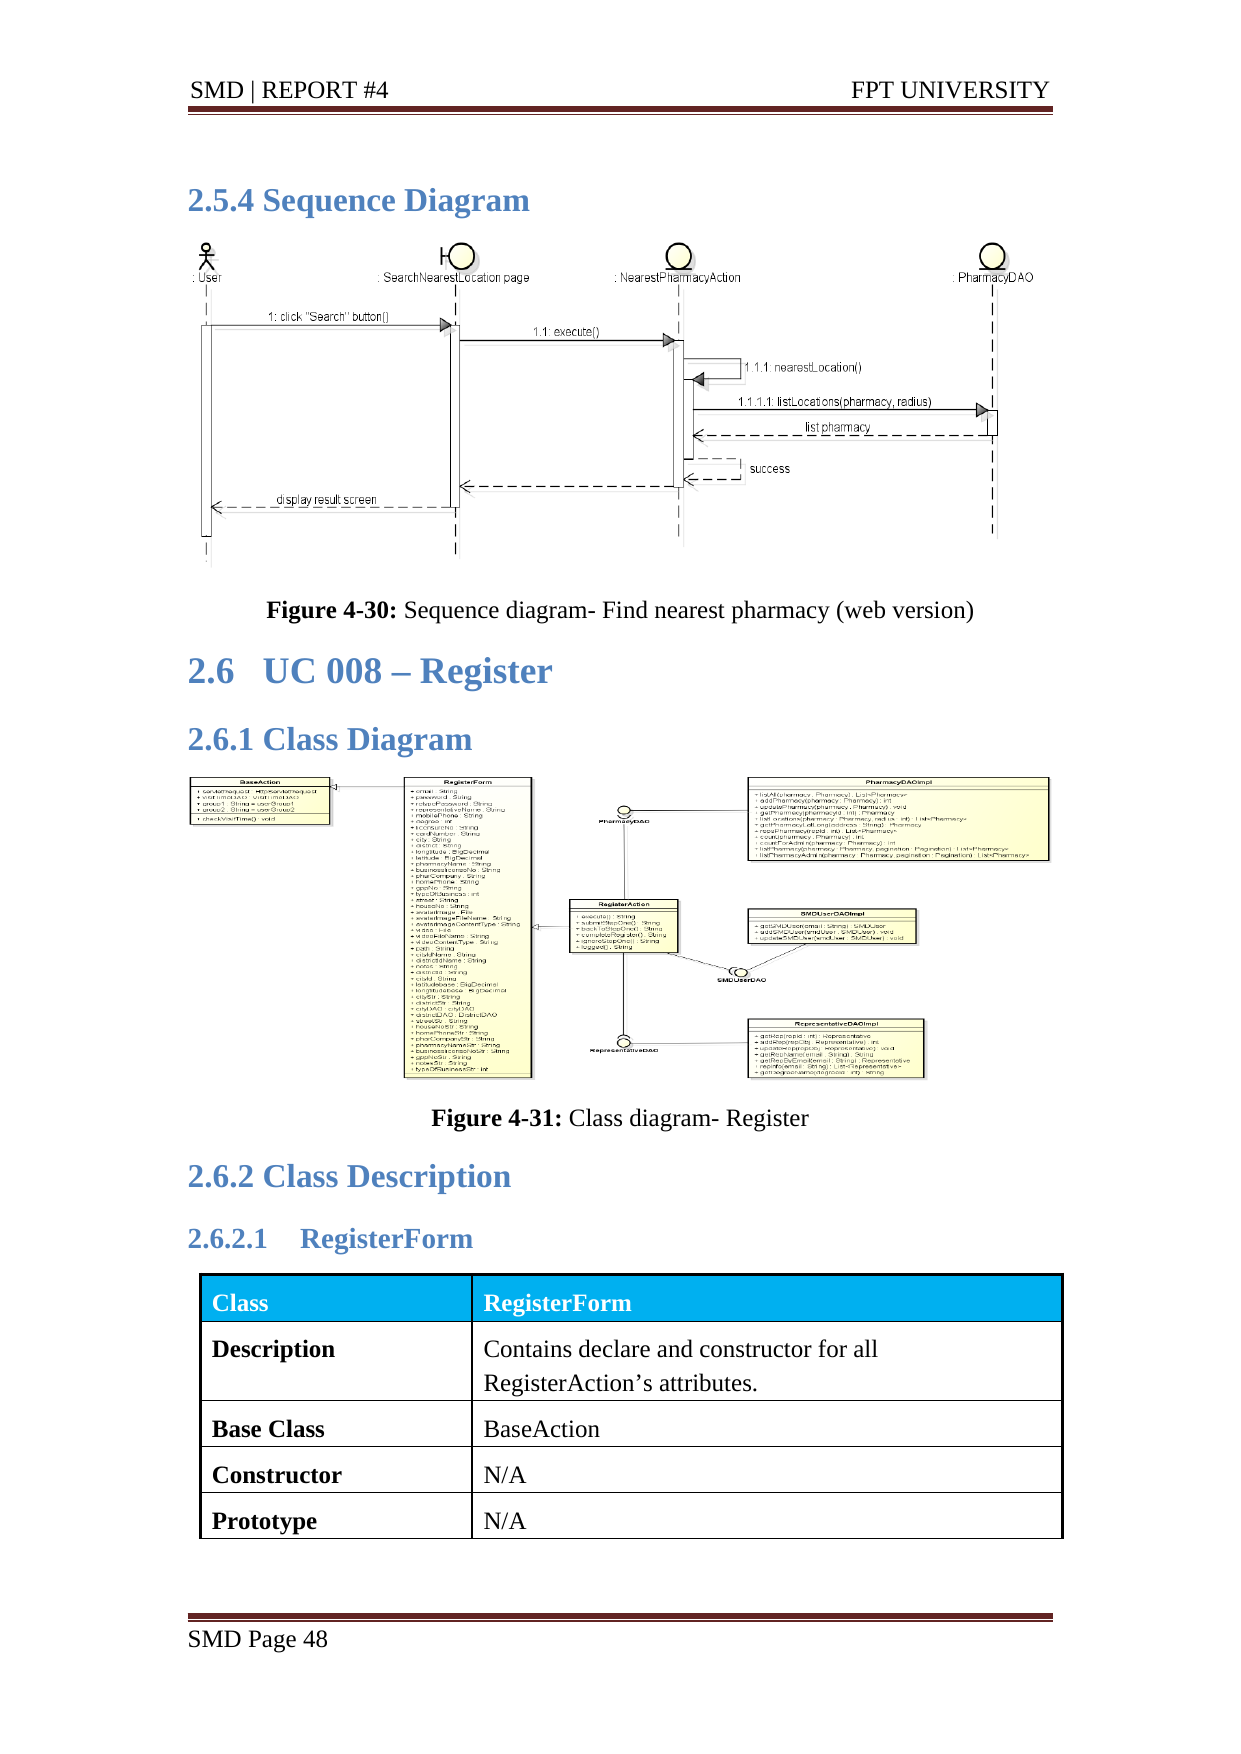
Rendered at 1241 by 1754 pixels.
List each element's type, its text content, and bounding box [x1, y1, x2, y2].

text Figure 4-31: Class diagram- Register [187, 1103, 1053, 1132]
table_header RegisterForm [473, 1276, 1061, 1321]
subtitle Sequence Diagram [187, 180, 1053, 218]
table_header Class [202, 1276, 471, 1321]
table_cell BaseAction [473, 1401, 1061, 1446]
table_cell Constructor [202, 1447, 471, 1492]
table_cell N/A [473, 1493, 1061, 1538]
table_cell Description [202, 1322, 471, 1399]
picture [187, 236, 1038, 574]
subtitle UC 008 – Register [187, 649, 1087, 692]
subtitle Class Description [187, 1157, 1053, 1195]
table_cell Contains declare and constructor for all RegisterAction’s attributes. [473, 1322, 1061, 1399]
subtitle RegisterForm [187, 1222, 1053, 1255]
table_cell N/A [473, 1447, 1061, 1492]
table_cell Base Class [202, 1401, 471, 1446]
table_cell Prototype [202, 1493, 471, 1538]
picture [187, 775, 1052, 1082]
text Figure 4-30: Sequence diagram- Find nearest pharmacy (web version) [187, 595, 1053, 624]
subtitle Class Diagram [187, 719, 1053, 757]
